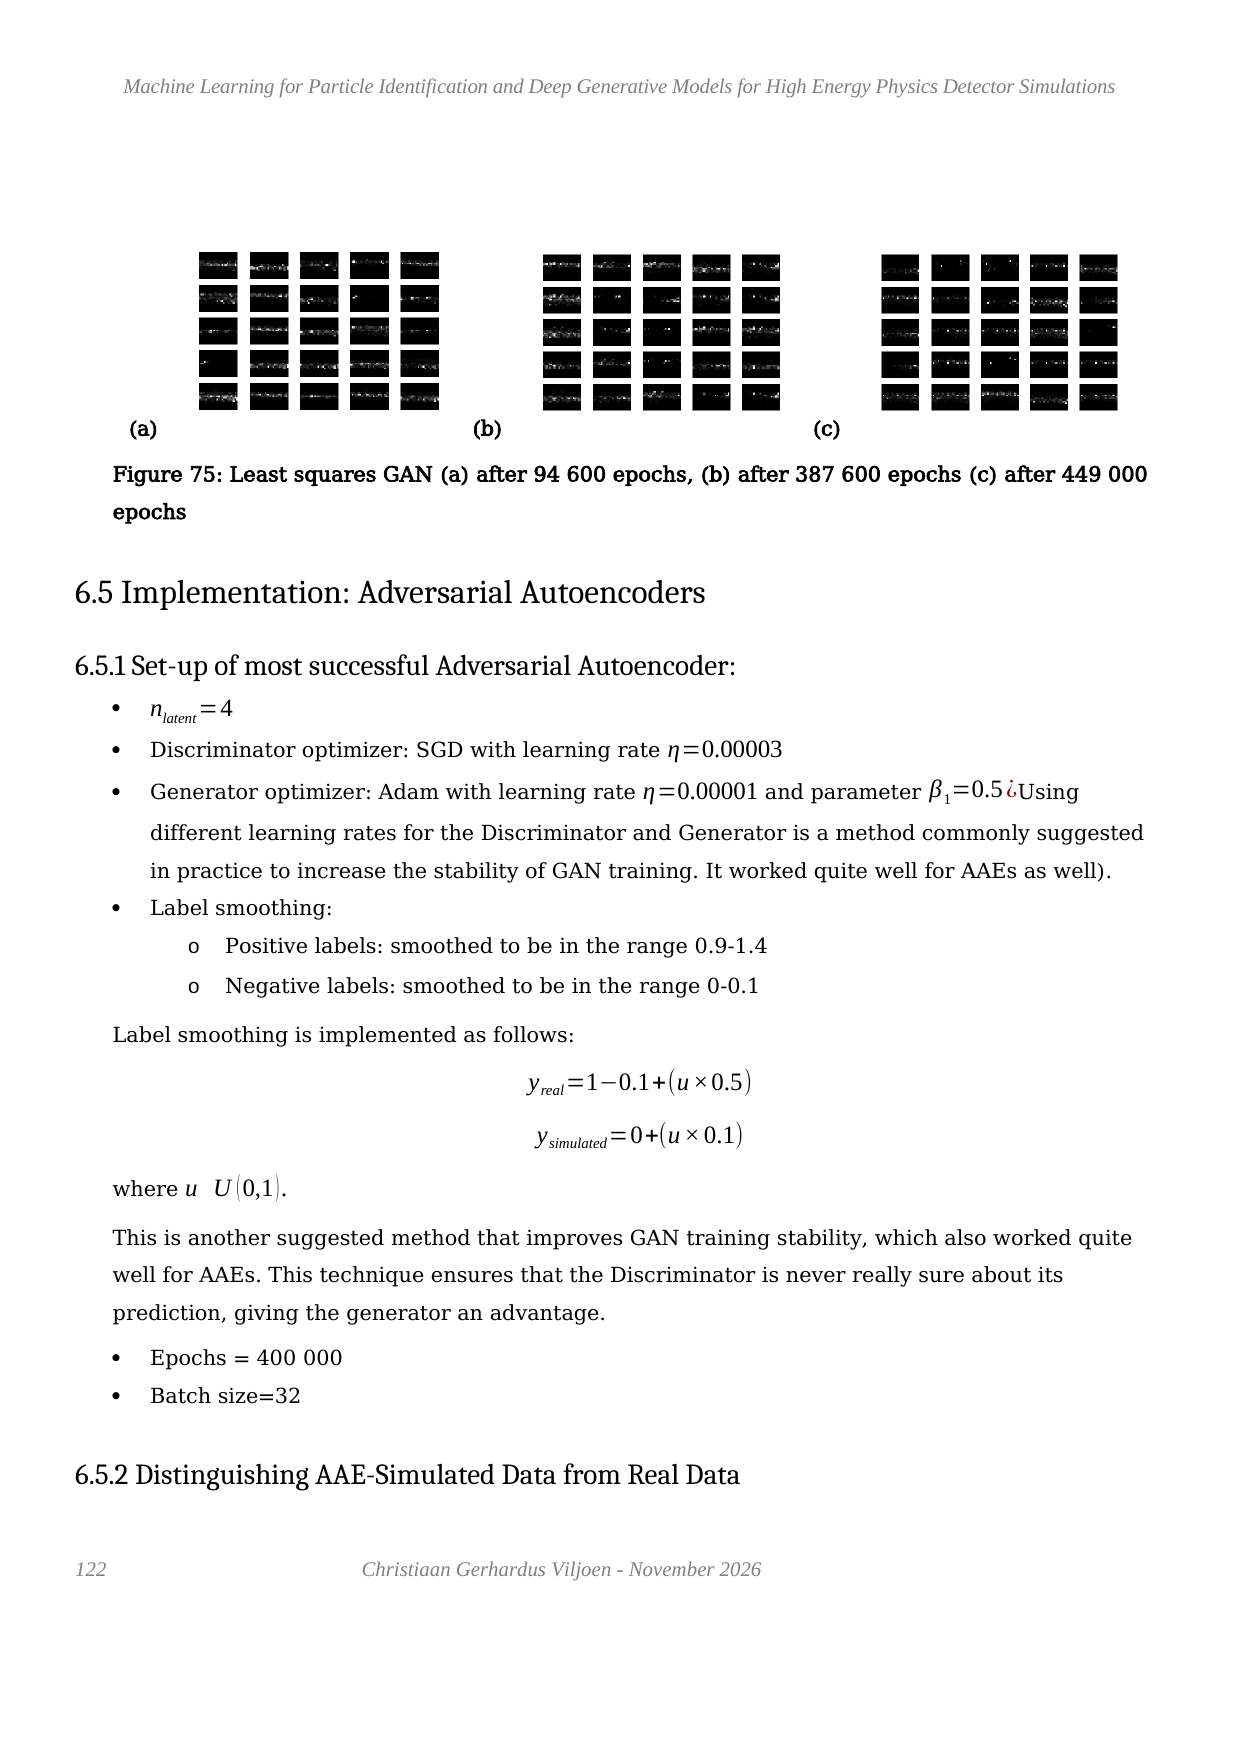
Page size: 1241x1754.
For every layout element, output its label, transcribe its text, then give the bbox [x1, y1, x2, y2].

list Epochs = 400 000 [112, 1345, 1165, 1370]
list Batch size=32 [112, 1383, 1165, 1408]
list Generator optimizer: Adam with learning rate and parameter Using different learning rates for the Discriminator and Generator is a method commonly suggested in practice to increase the stability of GAN training. It worked quite well for AAEs as well). [112, 776, 1165, 882]
picture [841, 230, 1150, 436]
picture [158, 226, 472, 436]
text where [112, 1173, 1165, 1203]
text This is another suggested method that improves GAN training stability, which also worked quite well for AAEs. This technique ensures that the Discriminator is never really sure about its prediction, giving the generator an advantage. [112, 1224, 1165, 1324]
list Label smoothing: [112, 895, 1165, 920]
subtitle Set-up of most successful Adversarial Autoencoder: [75, 649, 1165, 683]
subtitle Distinguishing AAE-Simulated Data from Real Data [75, 1458, 1165, 1491]
list Negative labels: smoothed to be in the range 0-0.1 [187, 973, 1165, 1000]
text Label smoothing is implemented as follows: [112, 1021, 1165, 1046]
list Discriminator optimizer: SGD with learning rate [112, 736, 1165, 763]
list Positive labels: smoothed to be in the range 0.9-1.4 [187, 932, 1165, 959]
text Figure 75: Least squares GAN (a) after 94 600 epochs, (b) after 387 600 epochs (c) after 449 000 epochs [112, 461, 1165, 523]
subtitle Implementation: Adversarial Autoencoders [75, 573, 1165, 612]
picture [502, 229, 813, 436]
